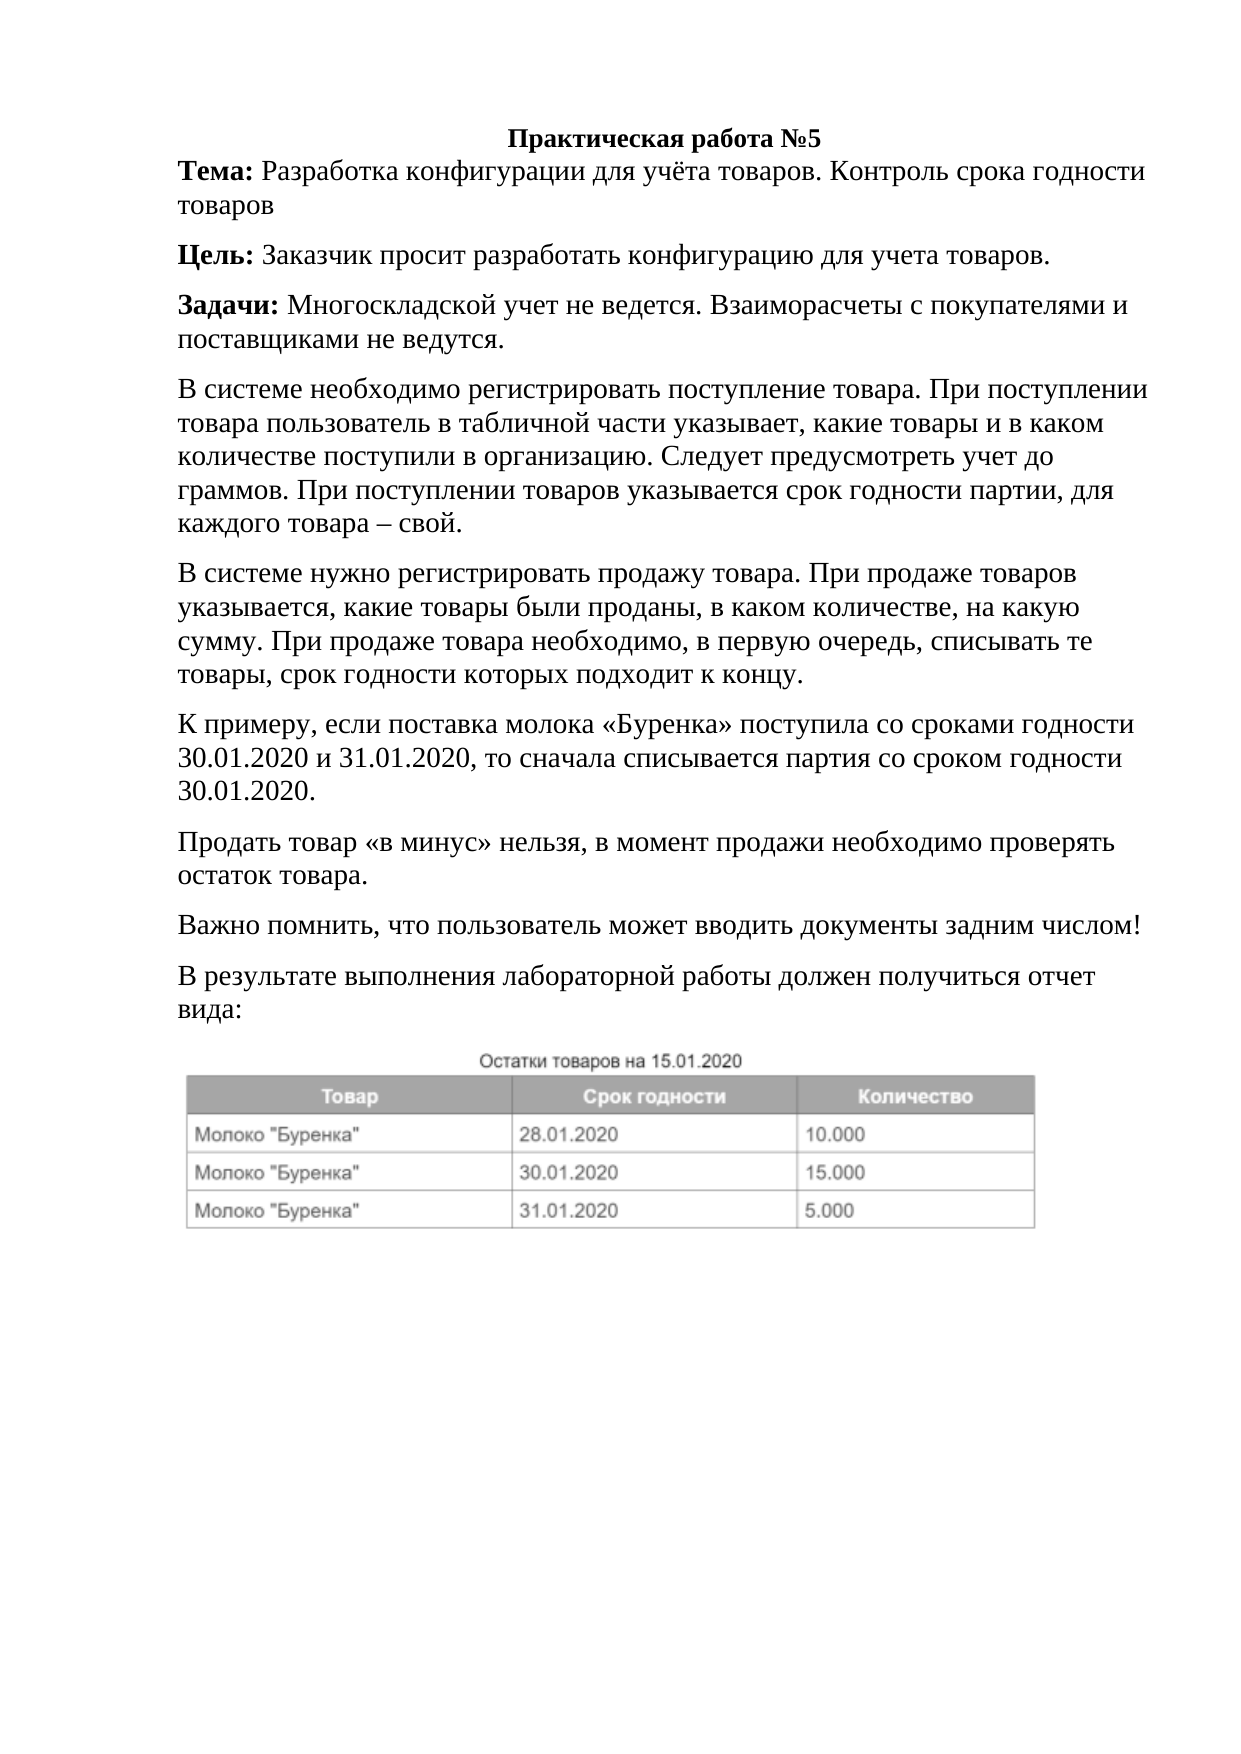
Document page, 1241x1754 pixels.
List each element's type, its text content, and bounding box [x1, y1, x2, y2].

text Цель: Заказчик просит разработать конфигурацию для учета товаров. [177, 237, 1152, 271]
picture [177, 1041, 1045, 1243]
text К примеру, если поставка молока «Буренка» поступила со сроками годности 30.01.2020 и 31.01.2020, то сначала списывается партия со сроком годности 30.01.2020. [177, 706, 1152, 807]
text Продать товар «в минус» нельзя, в момент продажи необходимо проверять остаток товара. [177, 824, 1152, 891]
text Задачи: Многоскладской учет не ведется. Взаиморасчеты с покупателями и поставщиками не ведутся. [177, 287, 1152, 354]
text В системе нужно регистрировать продажу товара. При продаже товаров указывается, какие товары были проданы, в каком количестве, на какую сумму. При продаже товара необходимо, в первую очередь, списывать те товары, срок годности которых подходит к концу. [177, 556, 1152, 690]
text В системе необходимо регистрировать поступление товара. При поступлении товара пользователь в табличной части указывает, какие товары и в каком количестве поступили в организацию. Следует предусмотреть учет до граммов. При поступлении товаров указывается срок годности партии, для каждого товара – свой. [177, 371, 1152, 539]
text Тема: Разработка конфигурации для учёта товаров. Контроль срока годности товаров [177, 153, 1152, 221]
text В результате выполнения лабораторной работы должен получиться отчет вида: [177, 958, 1152, 1025]
text Важно помнить, что пользователь может вводить документы задним числом! [177, 907, 1152, 941]
subtitle Практическая работа №5 [177, 122, 1152, 153]
